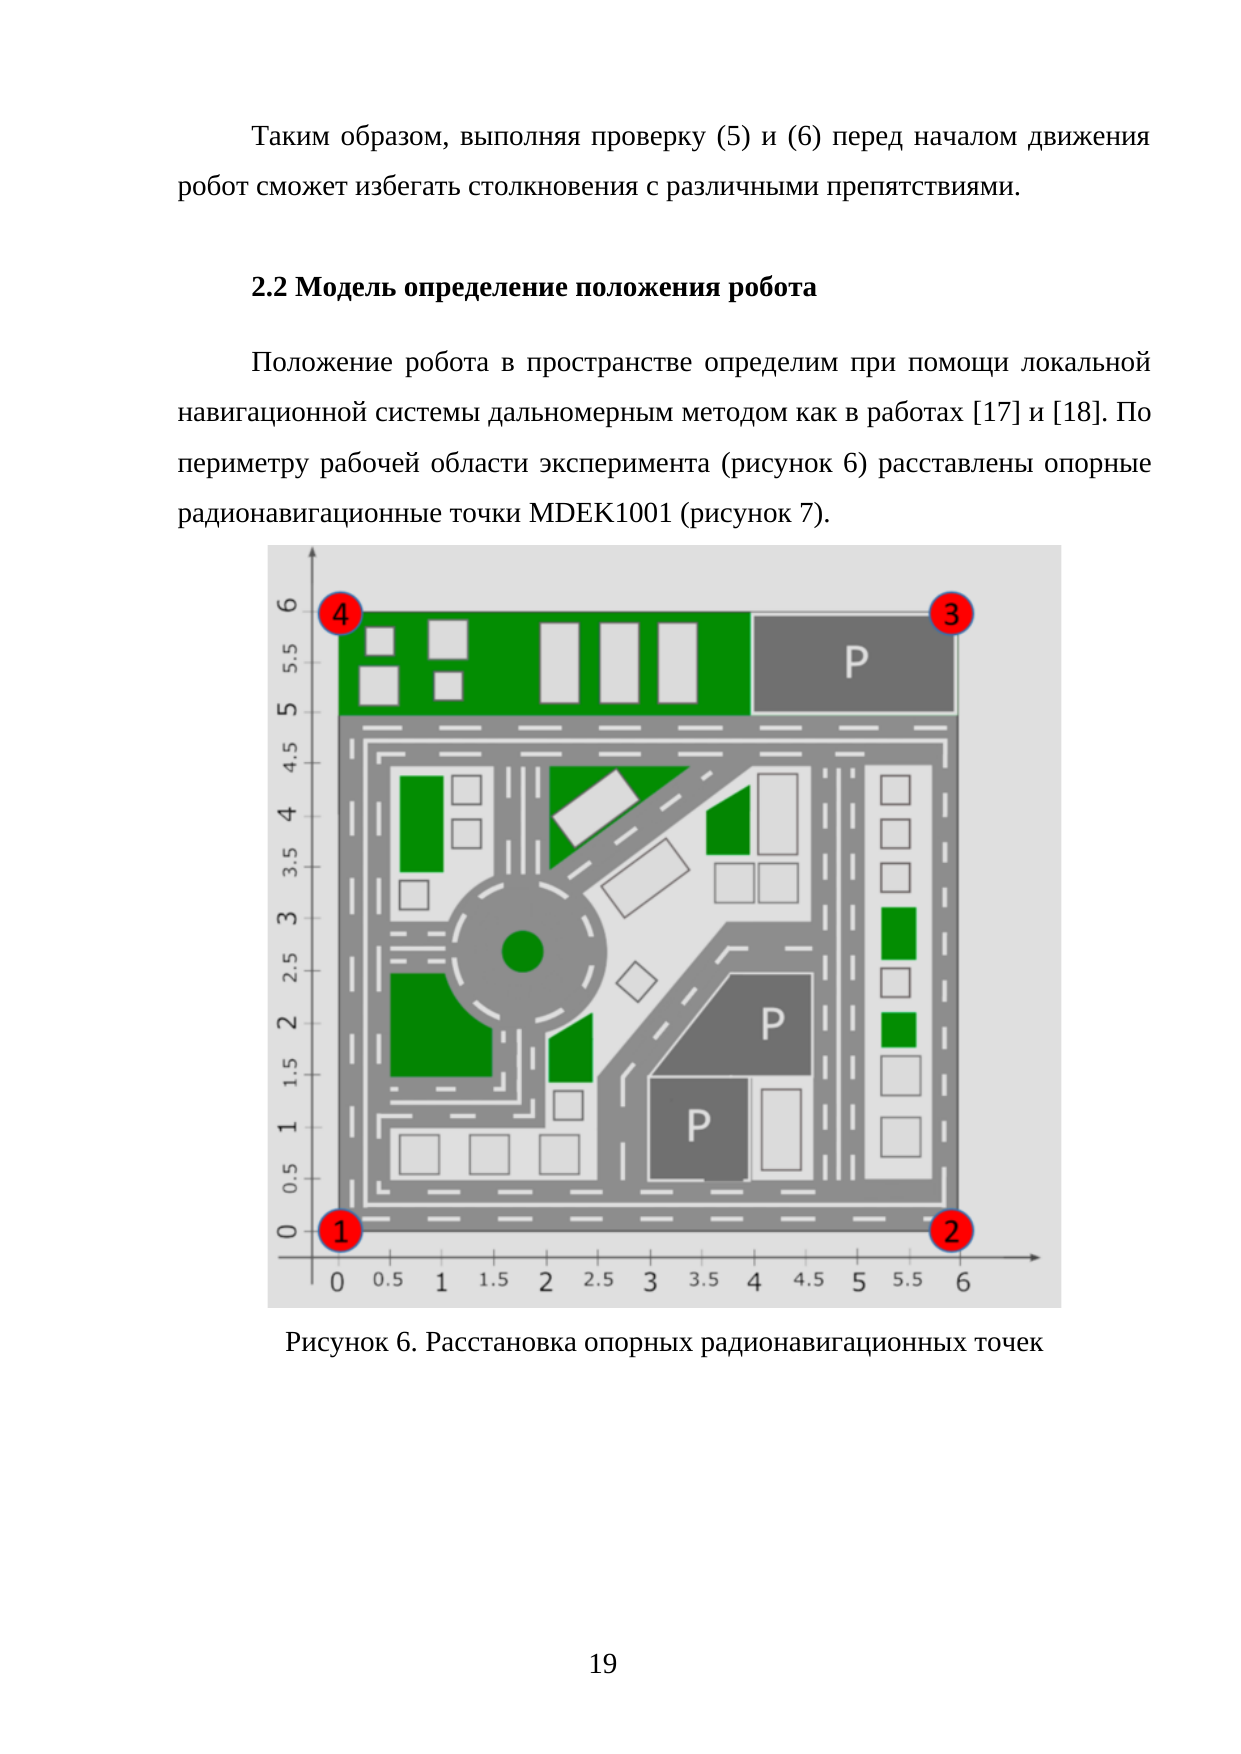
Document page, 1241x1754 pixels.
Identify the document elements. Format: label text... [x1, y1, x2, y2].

text Таким образом, выполняя проверку (5) и (6) перед началом движения робот сможет избегать столкновения с различными препятствиями. [177, 118, 1152, 202]
text Положение робота в пространстве определим при помощи локальной навигационной системы дальномерным методом как в работах [17] и [18]. По периметру рабочей области эксперимента (рисунок 6) расставлены опорные радионавигационные точки MDEK1001 (рисунок 7). [177, 344, 1152, 528]
picture [267, 545, 1062, 1308]
text 2.2 Модель определение положения робота [177, 269, 1152, 302]
text Рисунок 6. Расстановка опорных радионавигационных точек [177, 1324, 1152, 1357]
